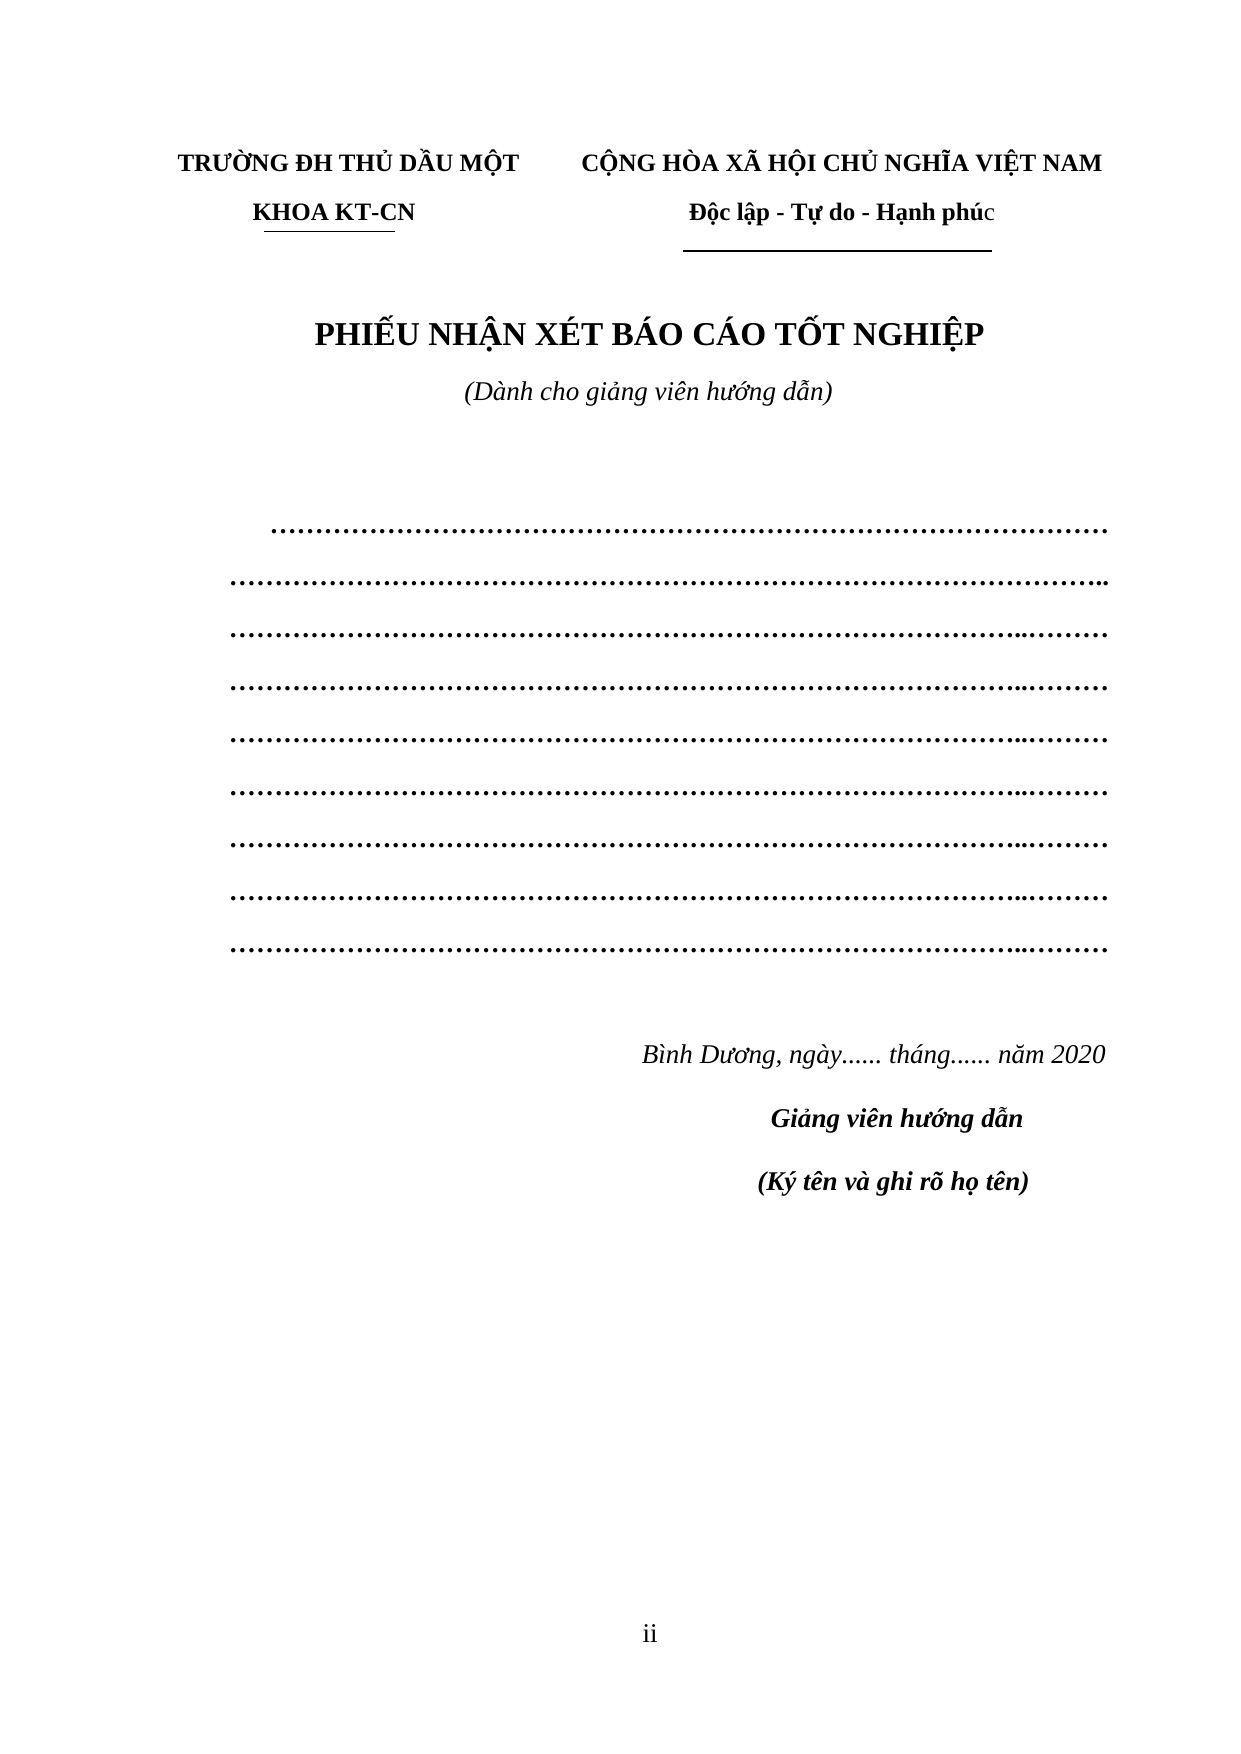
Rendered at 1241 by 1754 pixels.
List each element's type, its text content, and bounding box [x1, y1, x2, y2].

text PHIẾU NHẬN XÉT BÁO CÁO TỐT NGHIỆP [177, 314, 1122, 352]
text TRƯỜNG ĐH THỦ DẦU MỘT CỘNG HÒA XÃ HỘI CHỦ NGHĨA VIỆT NAM [177, 148, 1152, 176]
text KHOA KT-CN Độc lập - Tự do - Hạnh phúc [177, 197, 1152, 226]
text (Dành cho giảng viên hướng dẫn) [177, 375, 1122, 406]
